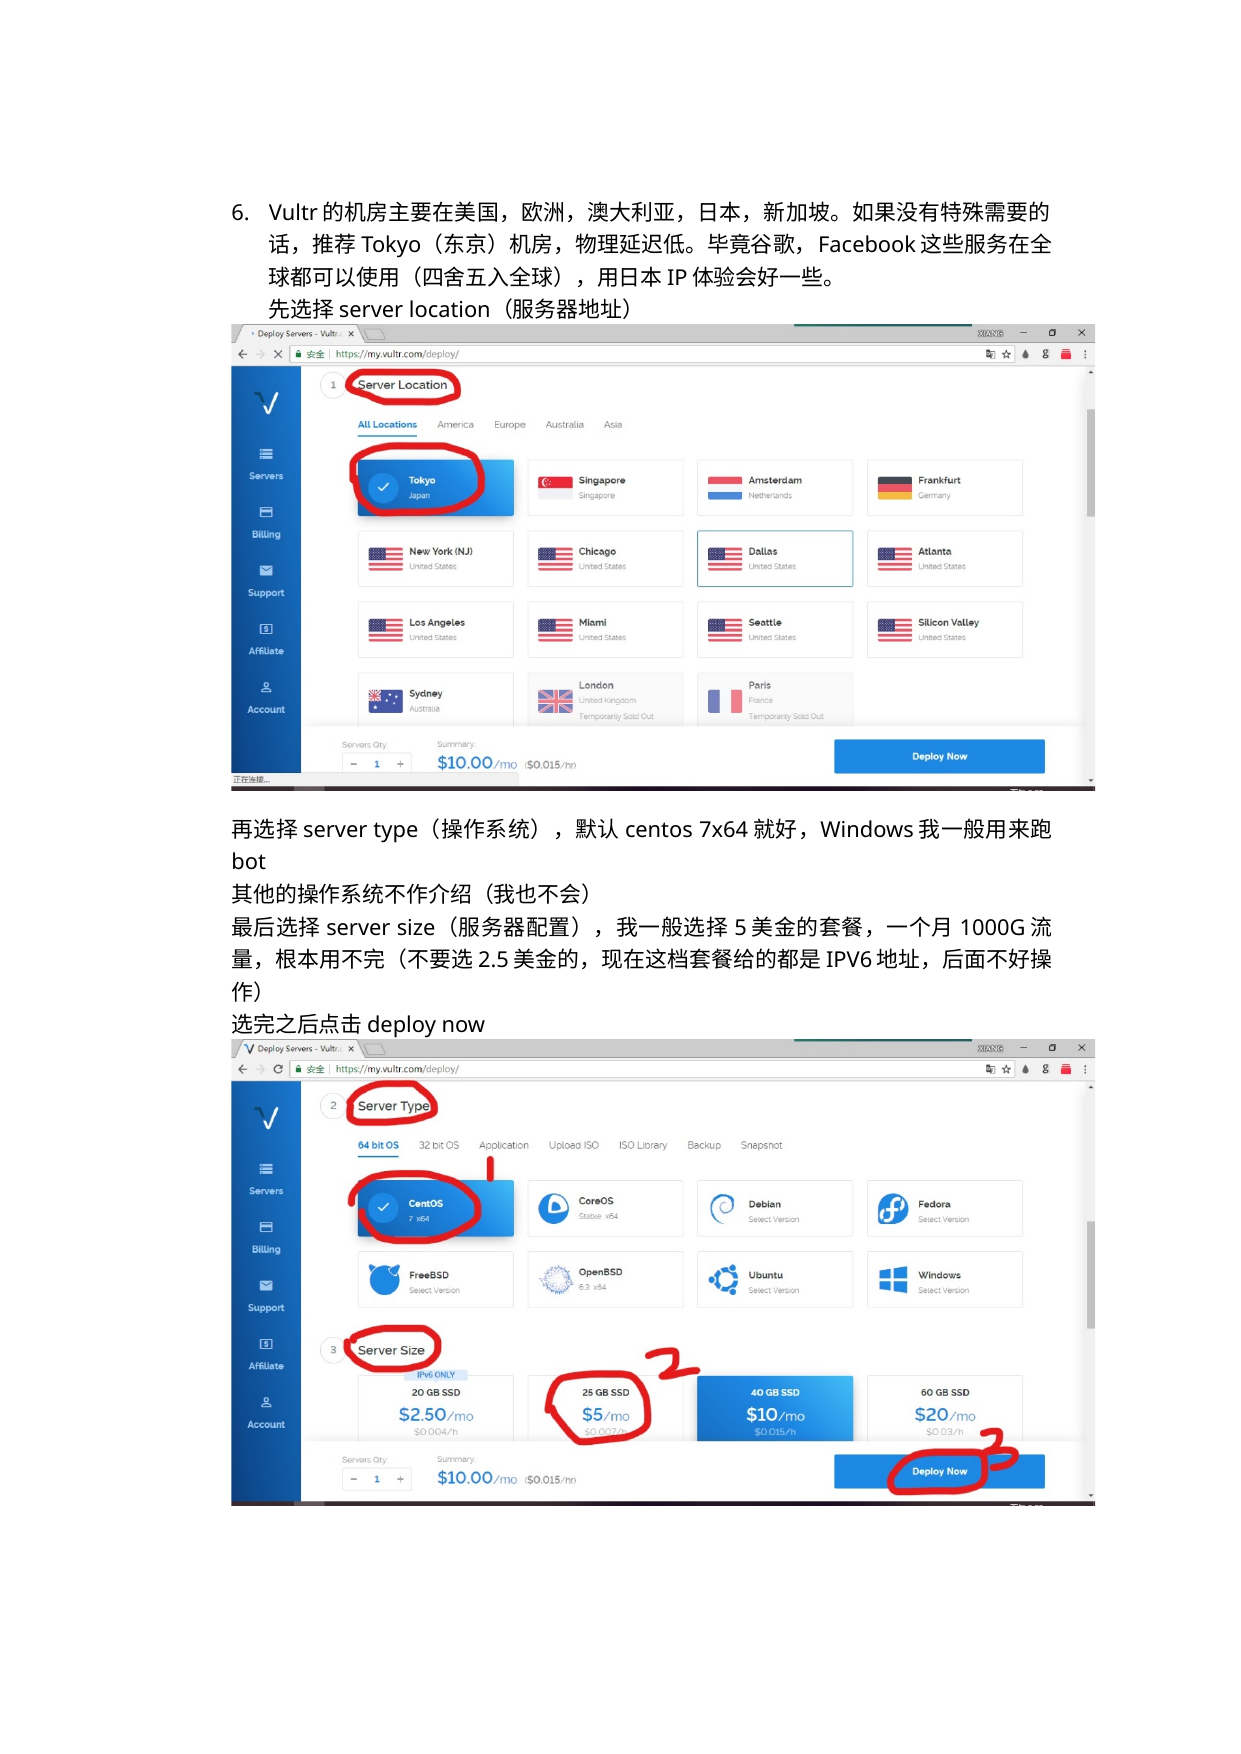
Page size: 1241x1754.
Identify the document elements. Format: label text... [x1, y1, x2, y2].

text 最后选择server size（服务器配置），我一般选择5美金的套餐，一个月1000G流量，根本用不完（不要选2.5美金的，现在这档套餐给的都是IPV6地址，后面不好操作） [231, 909, 1053, 1007]
text 再选择server type（操作系统），默认centos 7x64就好，Windows我一般用来跑bot [231, 812, 1053, 877]
picture [231, 324, 1096, 791]
text 选完之后点击deploy now [231, 1007, 1053, 1039]
picture [231, 1039, 1096, 1506]
list Vultr的机房主要在美国，欧洲，澳大利亚，日本，新加坡。如果没有特殊需要的话，推荐Tokyo（东京）机房，物理延迟低。毕竟谷歌，Facebook这些服务在全球都可以使用（四舍五入全球），用日本IP体验会好一些。 [231, 194, 1053, 292]
text 其他的操作系统不作介绍（我也不会） [231, 877, 1053, 909]
list 先选择server location（服务器地址） [269, 292, 1053, 324]
